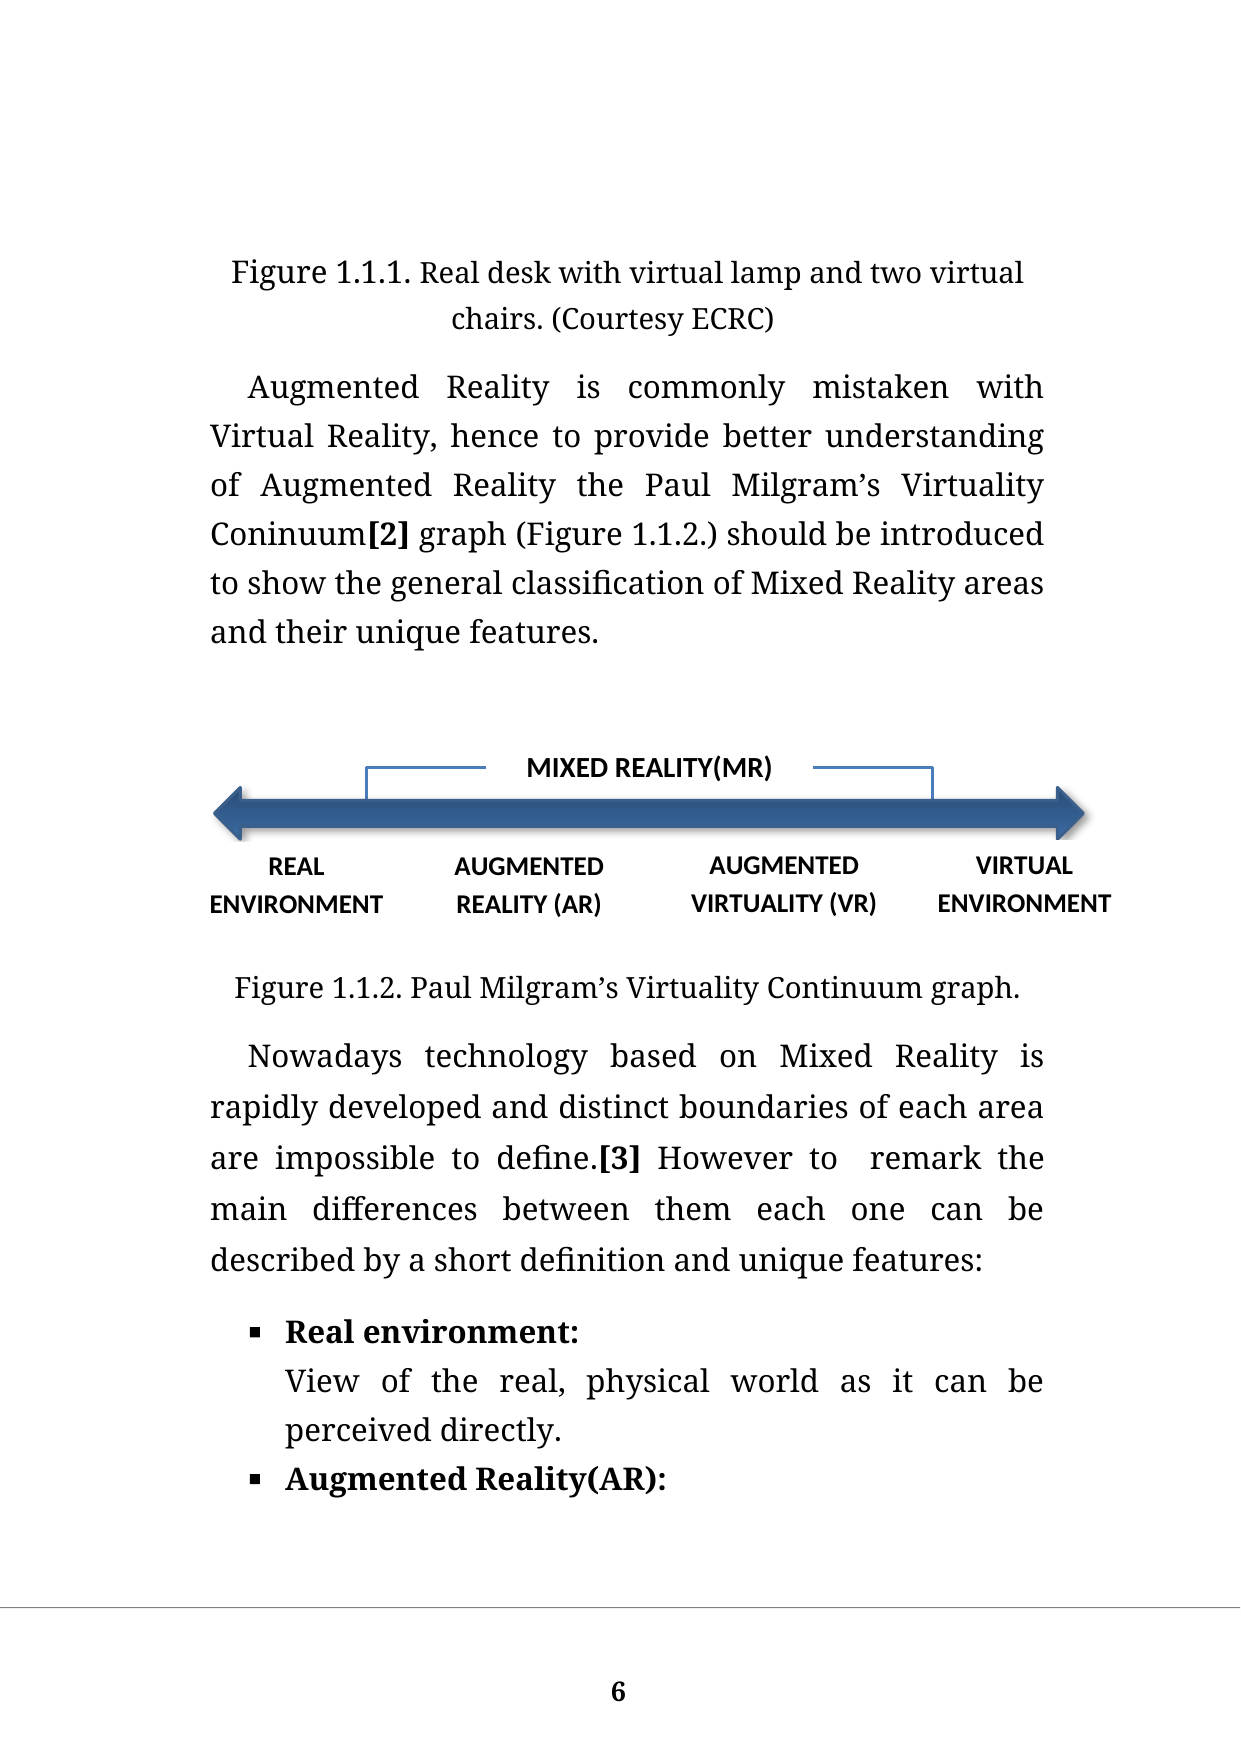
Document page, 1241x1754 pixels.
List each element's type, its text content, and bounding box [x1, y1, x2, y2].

list Real environment: [247, 1310, 1045, 1353]
text Augmented Reality is commonly mistaken with Virtual Reality, hence to provide better understanding of Augmented Reality the Paul Milgram’s Virtuality Coninuum[2] graph (Figure 1.1.2.) should be introduced to show the general classification of Mixed Reality areas and their unique features. [210, 365, 1045, 652]
text Nowadays technology based on Mixed Reality is rapidly developed and distinct boundaries of each area are impossible to define.[3] However to remark the main differences between them each one can be described by a short definition and unique features: [210, 1034, 1045, 1281]
text Figure 1.1.1. Real desk with virtual lamp and two virtual chairs. (Courtesy ECRC) [180, 250, 1045, 338]
text MIXED REALITY(MR) [210, 749, 1045, 834]
text Figure 1.1.2. Paul Milgram’s Virtuality Continuum graph. [210, 968, 1045, 1007]
list Augmented Reality(AR): [247, 1457, 1045, 1499]
list View of the real, physical world as it can be perceived directly. [285, 1359, 1045, 1451]
